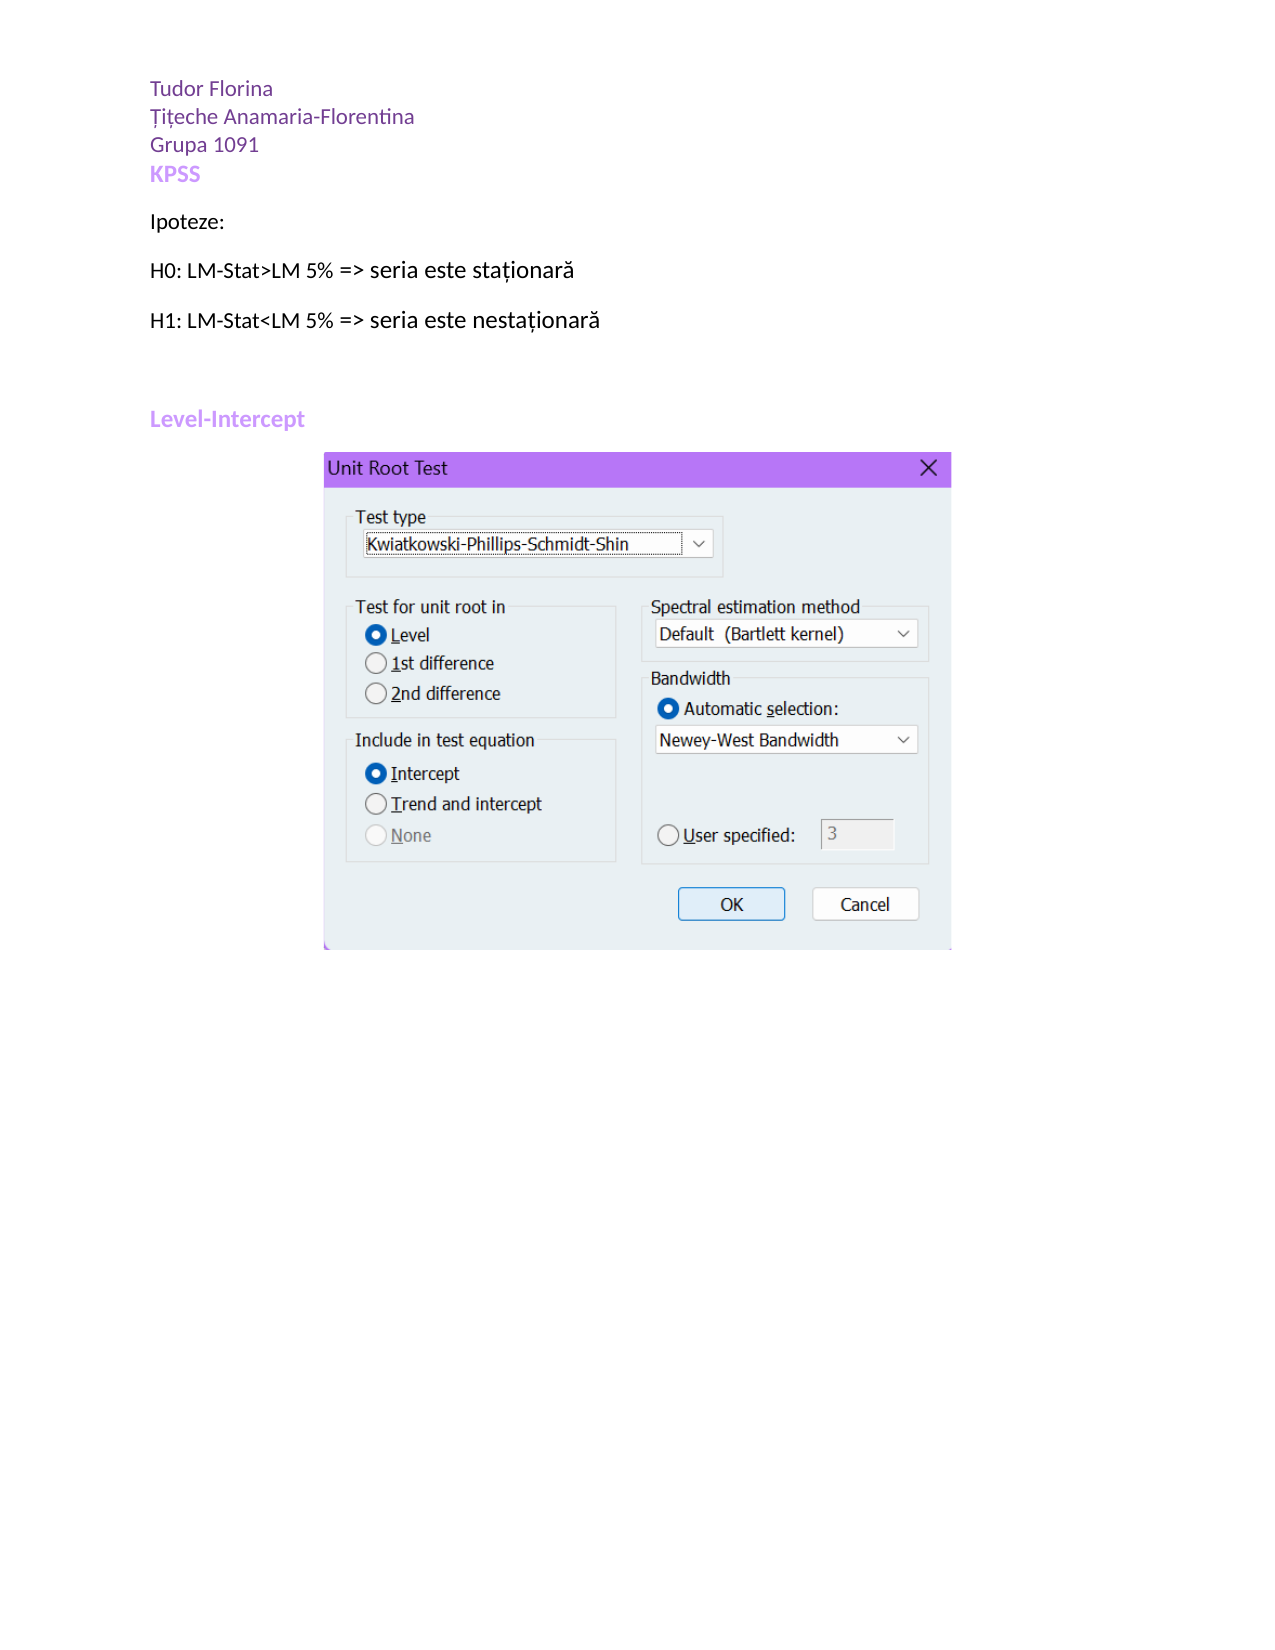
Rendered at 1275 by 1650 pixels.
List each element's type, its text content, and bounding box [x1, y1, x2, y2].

picture [323, 452, 952, 950]
text Level-Intercept [150, 403, 1125, 433]
text KPSS [150, 158, 1125, 188]
text Ipoteze: [150, 207, 1125, 235]
text H0: LM-Stat>LM 5% => seria este staționară [150, 254, 1125, 285]
text H1: LM-Stat<LM 5% => seria este nestaționară [150, 304, 1125, 334]
